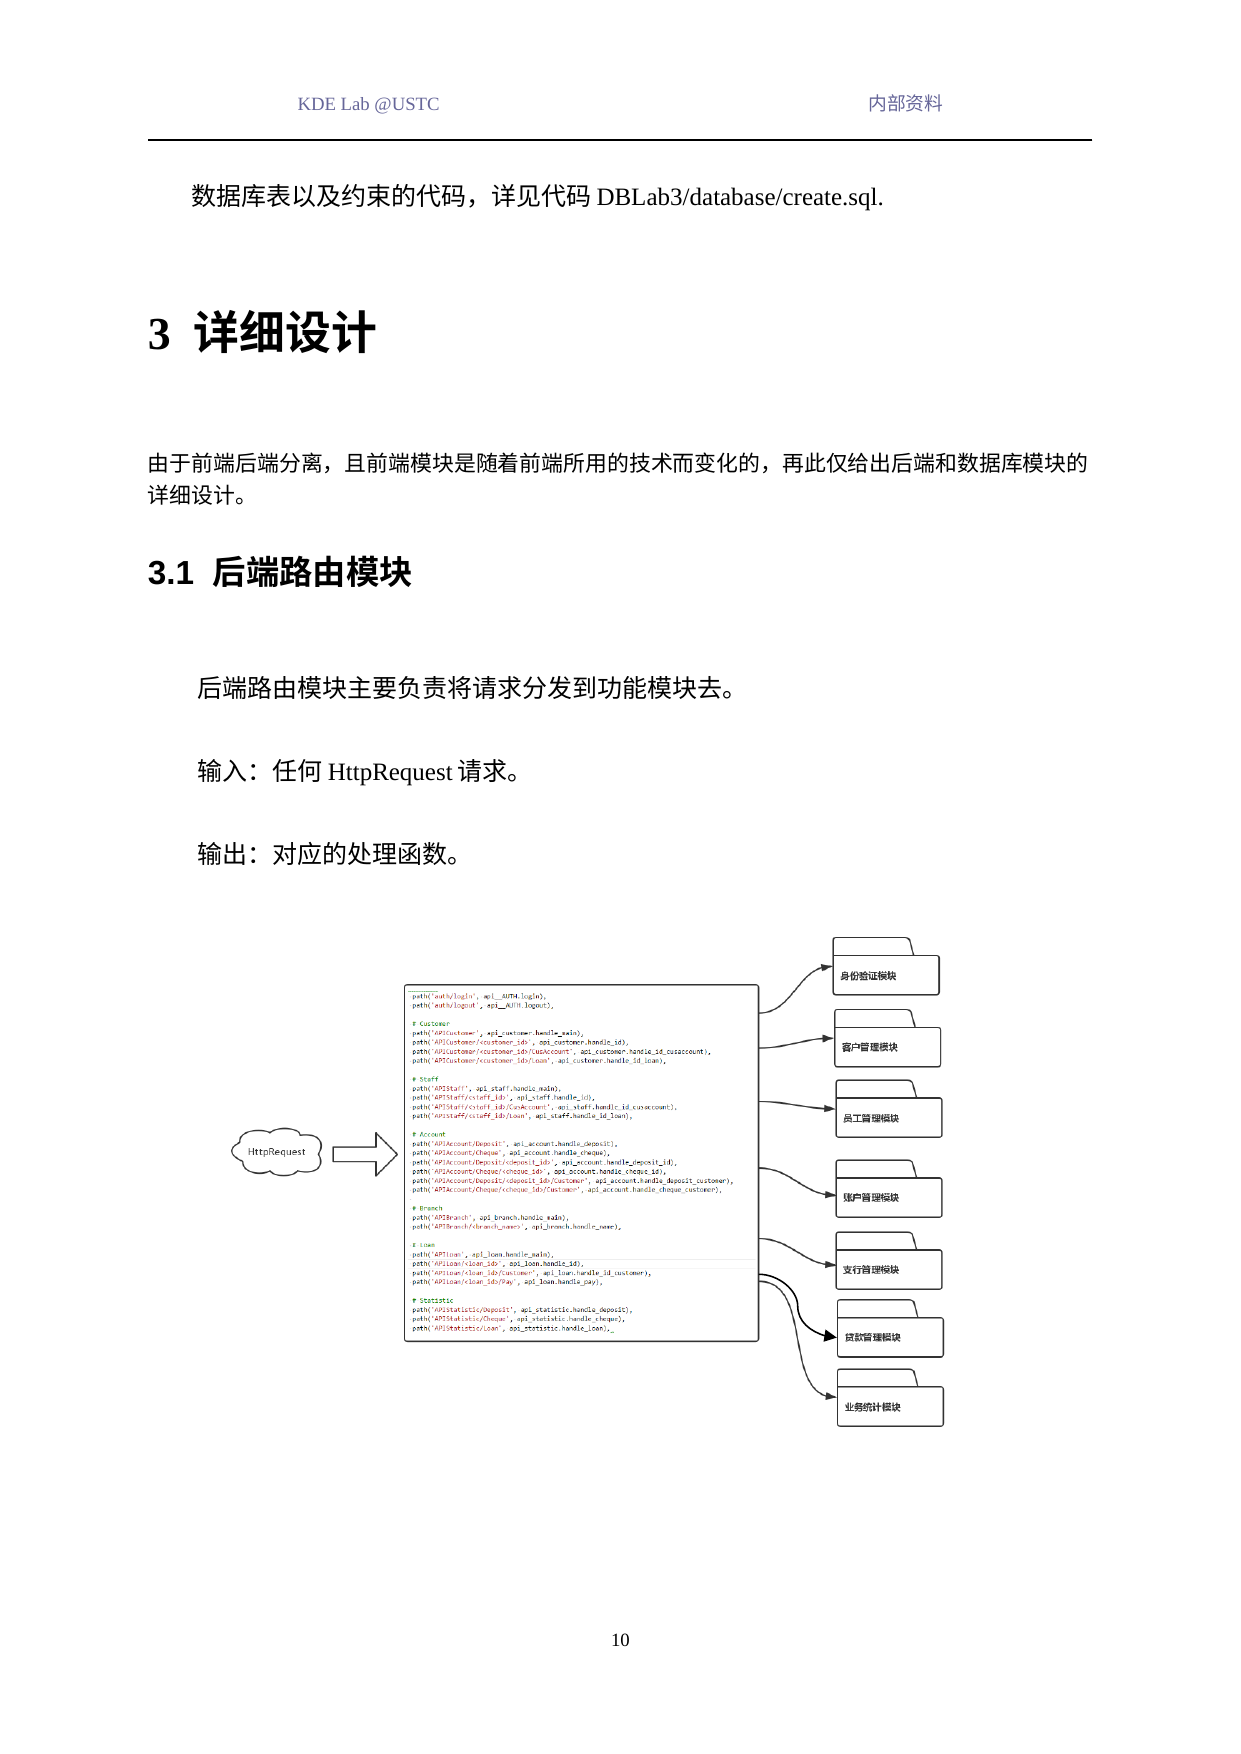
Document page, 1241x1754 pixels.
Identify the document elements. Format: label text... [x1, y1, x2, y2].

subtitle 3.1 后端路由模块 [148, 538, 1092, 603]
text 输入：任何HttpRequest请求。 [148, 737, 1092, 802]
text 后端路由模块主要负责将请求分发到功能模块去。 [148, 654, 1092, 719]
text 数据库表以及约束的代码，详见代码DBLab3/database/create.sql. [148, 162, 1092, 227]
text 输出：对应的处理函数。 [148, 820, 1092, 885]
subtitle 3 详细设计 [148, 281, 1092, 378]
picture [197, 903, 988, 1470]
text 由于前端后端分离，且前端模块是随着前端所用的技术而变化的，再此仅给出后端和数据库模块的详细设计。 [148, 446, 1092, 511]
